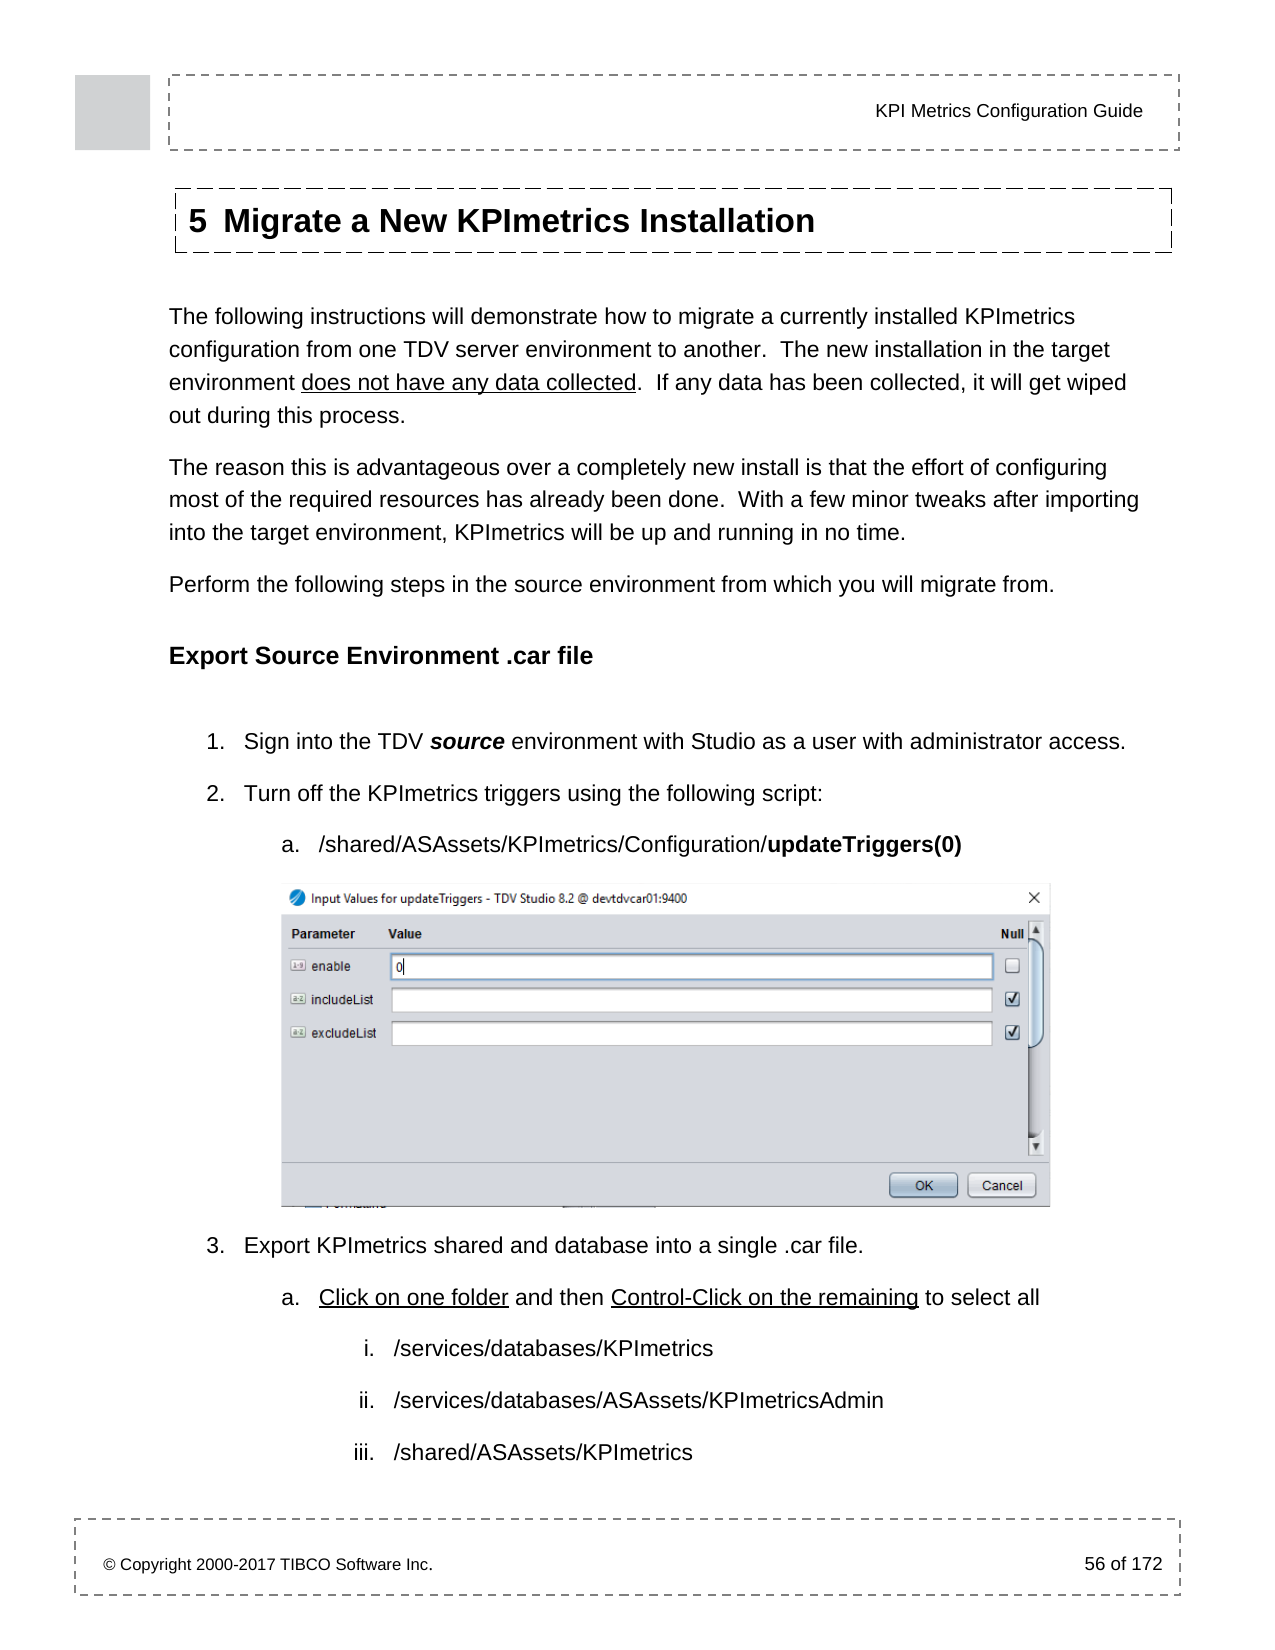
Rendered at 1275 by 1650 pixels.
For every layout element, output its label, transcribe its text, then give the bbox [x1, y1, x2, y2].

list /services/databases/ASAssets/KPImetricsAdmin [375, 1387, 1162, 1413]
text The following instructions will demonstrate how to migrate a currently installed KPImetrics configuration from one TDV server environment to another. The new installation in the target environment does not have any data collected. If any data has been collected, it will get wiped out during this process. [169, 303, 1162, 428]
list Export KPImetrics shared and database into a single .car file. [206, 1232, 1162, 1258]
text Perform the following steps in the source environment from which you will migrate from. [169, 571, 1162, 597]
text The reason this is advantageous over a completely new install is that the effort of configuring most of the required resources has already been done. With a few minor tweaks after importing into the target environment, KPImetrics will be up and running in no time. [169, 453, 1162, 546]
list Turn off the KPImetrics triggers using the following script: [206, 780, 1162, 806]
subtitle Migrate a New KPImetrics Installation [175, 187, 1172, 253]
list /shared/ASAssets/KPImetrics [375, 1439, 1162, 1465]
list Click on one folder and then Control-Click on the remaining to select all [281, 1284, 1162, 1310]
list /shared/ASAssets/KPImetrics/Configuration/updateTriggers(0) [281, 831, 1162, 858]
picture [281, 883, 1050, 1208]
subtitle Export Source Environment .car file [169, 641, 1162, 670]
list Sign into the TDV source environment with Studio as a user with administrator access. [206, 728, 1162, 754]
list /services/databases/KPImetrics [375, 1335, 1162, 1362]
